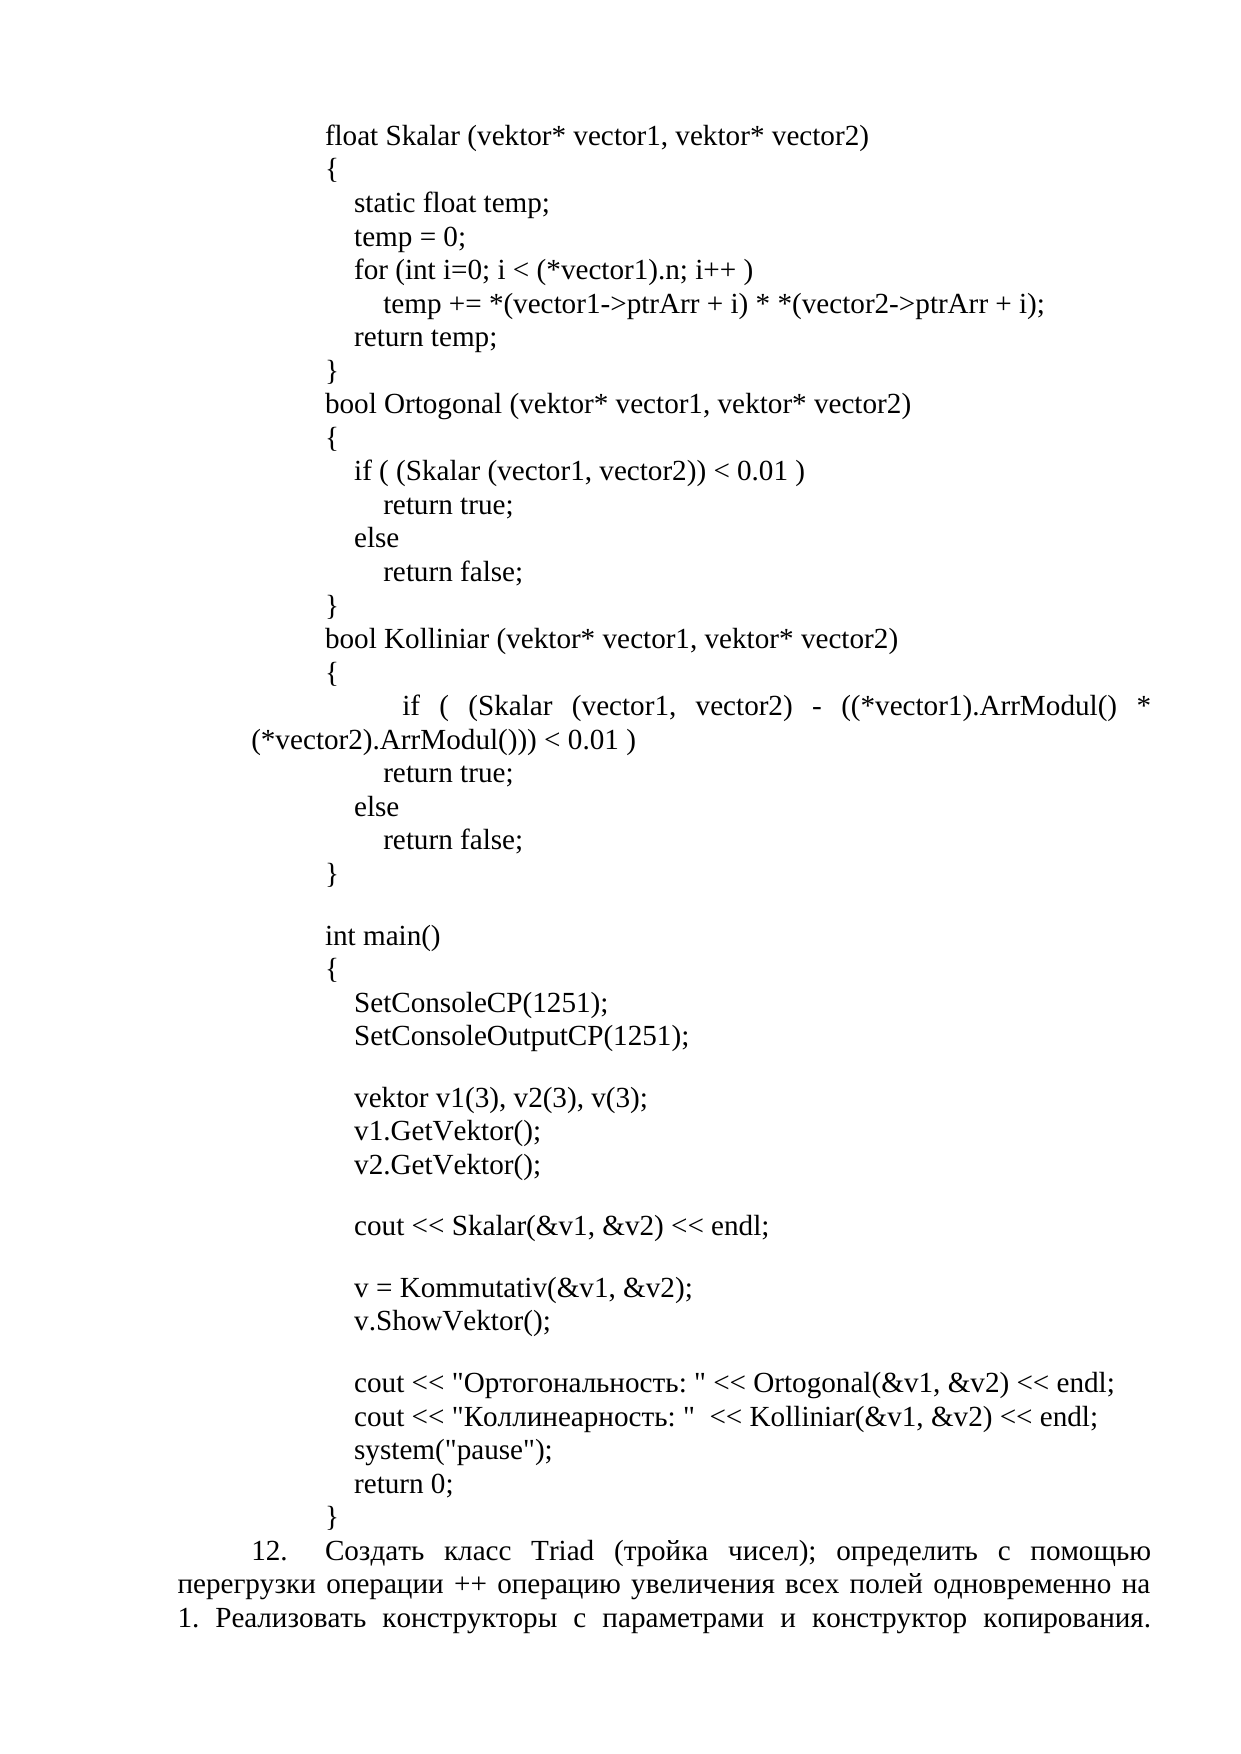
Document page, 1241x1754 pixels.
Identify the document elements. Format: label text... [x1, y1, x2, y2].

text for (int i=0; i < (*vector1).n; i++ ) [251, 252, 1152, 286]
text SetConsoleOutputCP(1251); [251, 1018, 1152, 1052]
text return true; [251, 755, 1152, 789]
text return false; [251, 822, 1152, 856]
text bool Kolliniar (vektor* vector1, vektor* vector2) [251, 621, 1152, 655]
text else [251, 789, 1152, 822]
text { [251, 152, 1152, 185]
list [177, 1533, 1152, 1633]
text } [251, 856, 1152, 889]
text cout << "Коллинеарность: " << Kolliniar(&v1, &v2) << endl; [251, 1399, 1152, 1432]
text temp += *(vector1->ptrArr + i) * *(vector2->ptrArr + i); [251, 286, 1152, 319]
text temp = 0; [251, 219, 1152, 252]
text float Skalar (vektor* vector1, vektor* vector2) [251, 118, 1152, 152]
text else [251, 521, 1152, 554]
text static float temp; [251, 185, 1152, 219]
text return true; [251, 487, 1152, 521]
text return 0; [251, 1466, 1152, 1499]
text vektor v1(3), v2(3), v(3); [251, 1080, 1152, 1113]
text if ( (Skalar (vector1, vector2)) < 0.01 ) [251, 453, 1152, 487]
text } [251, 1499, 1152, 1533]
text v2.GetVektor(); [251, 1147, 1152, 1180]
text cout << Skalar(&v1, &v2) << endl; [251, 1208, 1152, 1242]
text bool Ortogonal (vektor* vector1, vektor* vector2) [251, 386, 1152, 420]
text v.ShowVektor(); [251, 1303, 1152, 1337]
text SetConsoleCP(1251); [251, 985, 1152, 1018]
text v = Kommutativ(&v1, &v2); [251, 1270, 1152, 1303]
text if ( (Skalar (vector1, vector2) - ((*vector1).ArrModul() * (*vector2).ArrModul())) < 0.01 ) [251, 688, 1152, 755]
text cout << "Ортогональность: " << Ortogonal(&v1, &v2) << endl; [251, 1365, 1152, 1399]
text { [251, 420, 1152, 453]
text } [251, 353, 1152, 386]
text return temp; [251, 319, 1152, 353]
text v1.GetVektor(); [251, 1113, 1152, 1147]
text int main() [251, 918, 1152, 951]
text return false; [251, 554, 1152, 588]
text { [251, 655, 1152, 688]
text } [251, 588, 1152, 621]
text { [251, 951, 1152, 985]
text system("pause"); [251, 1432, 1152, 1466]
